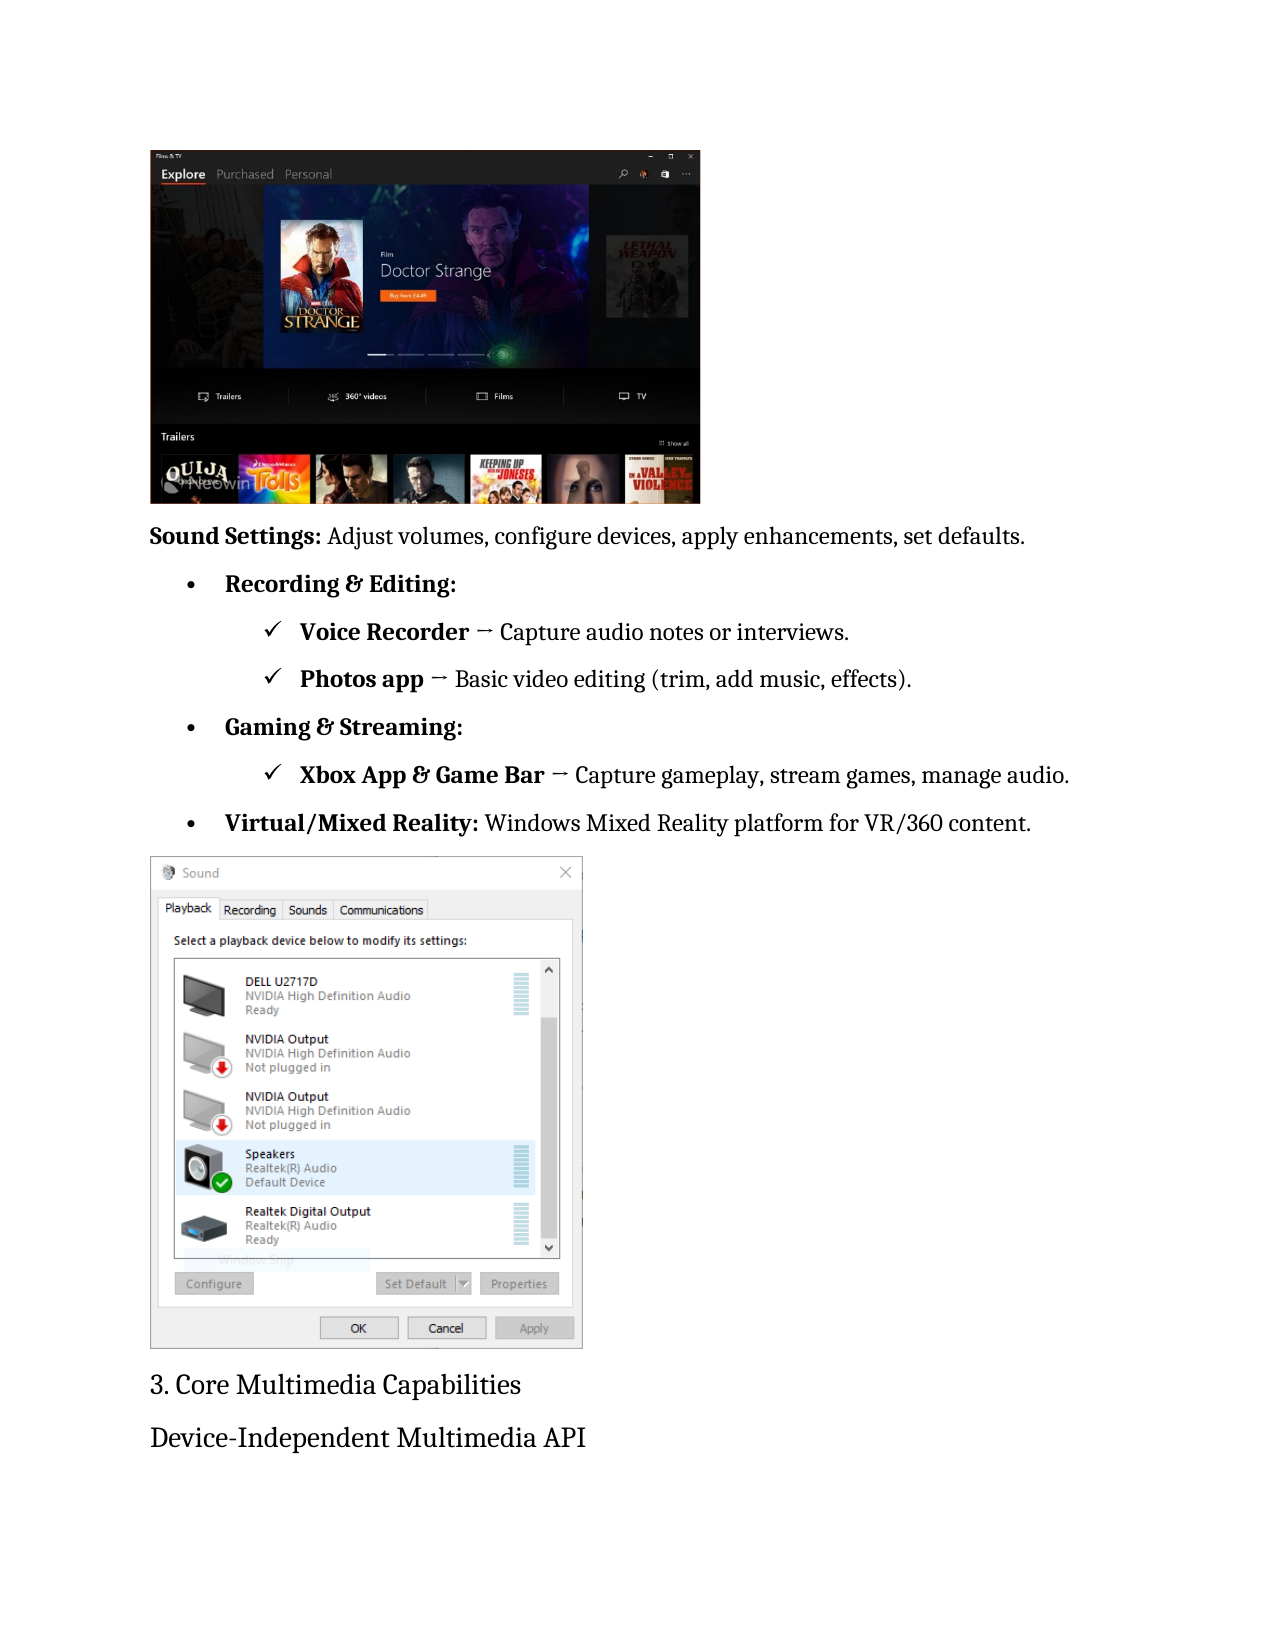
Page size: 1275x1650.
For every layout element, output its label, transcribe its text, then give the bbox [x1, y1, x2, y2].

picture [150, 150, 701, 504]
text Device-Independent Multimedia API [150, 1421, 1125, 1454]
list Voice Recorder → Capture audio notes or interviews. [262, 618, 1125, 646]
text 3. Core Multimedia Capabilities [150, 1368, 1125, 1401]
text Sound Settings: Adjust volumes, configure devices, apply enhancements, set defaults. [150, 522, 1125, 551]
list Gaming & Streaming: [187, 713, 1125, 742]
list Recording & Editing: [187, 570, 1125, 599]
list Photos app → Basic video editing (trim, add music, effects). [262, 665, 1125, 694]
list Virtual/Mixed Reality: Windows Mixed Reality platform for VR/360 content. [187, 808, 1125, 837]
list Xbox App & Game Bar → Capture gameplay, stream games, manage audio. [262, 761, 1125, 789]
picture [150, 856, 583, 1349]
